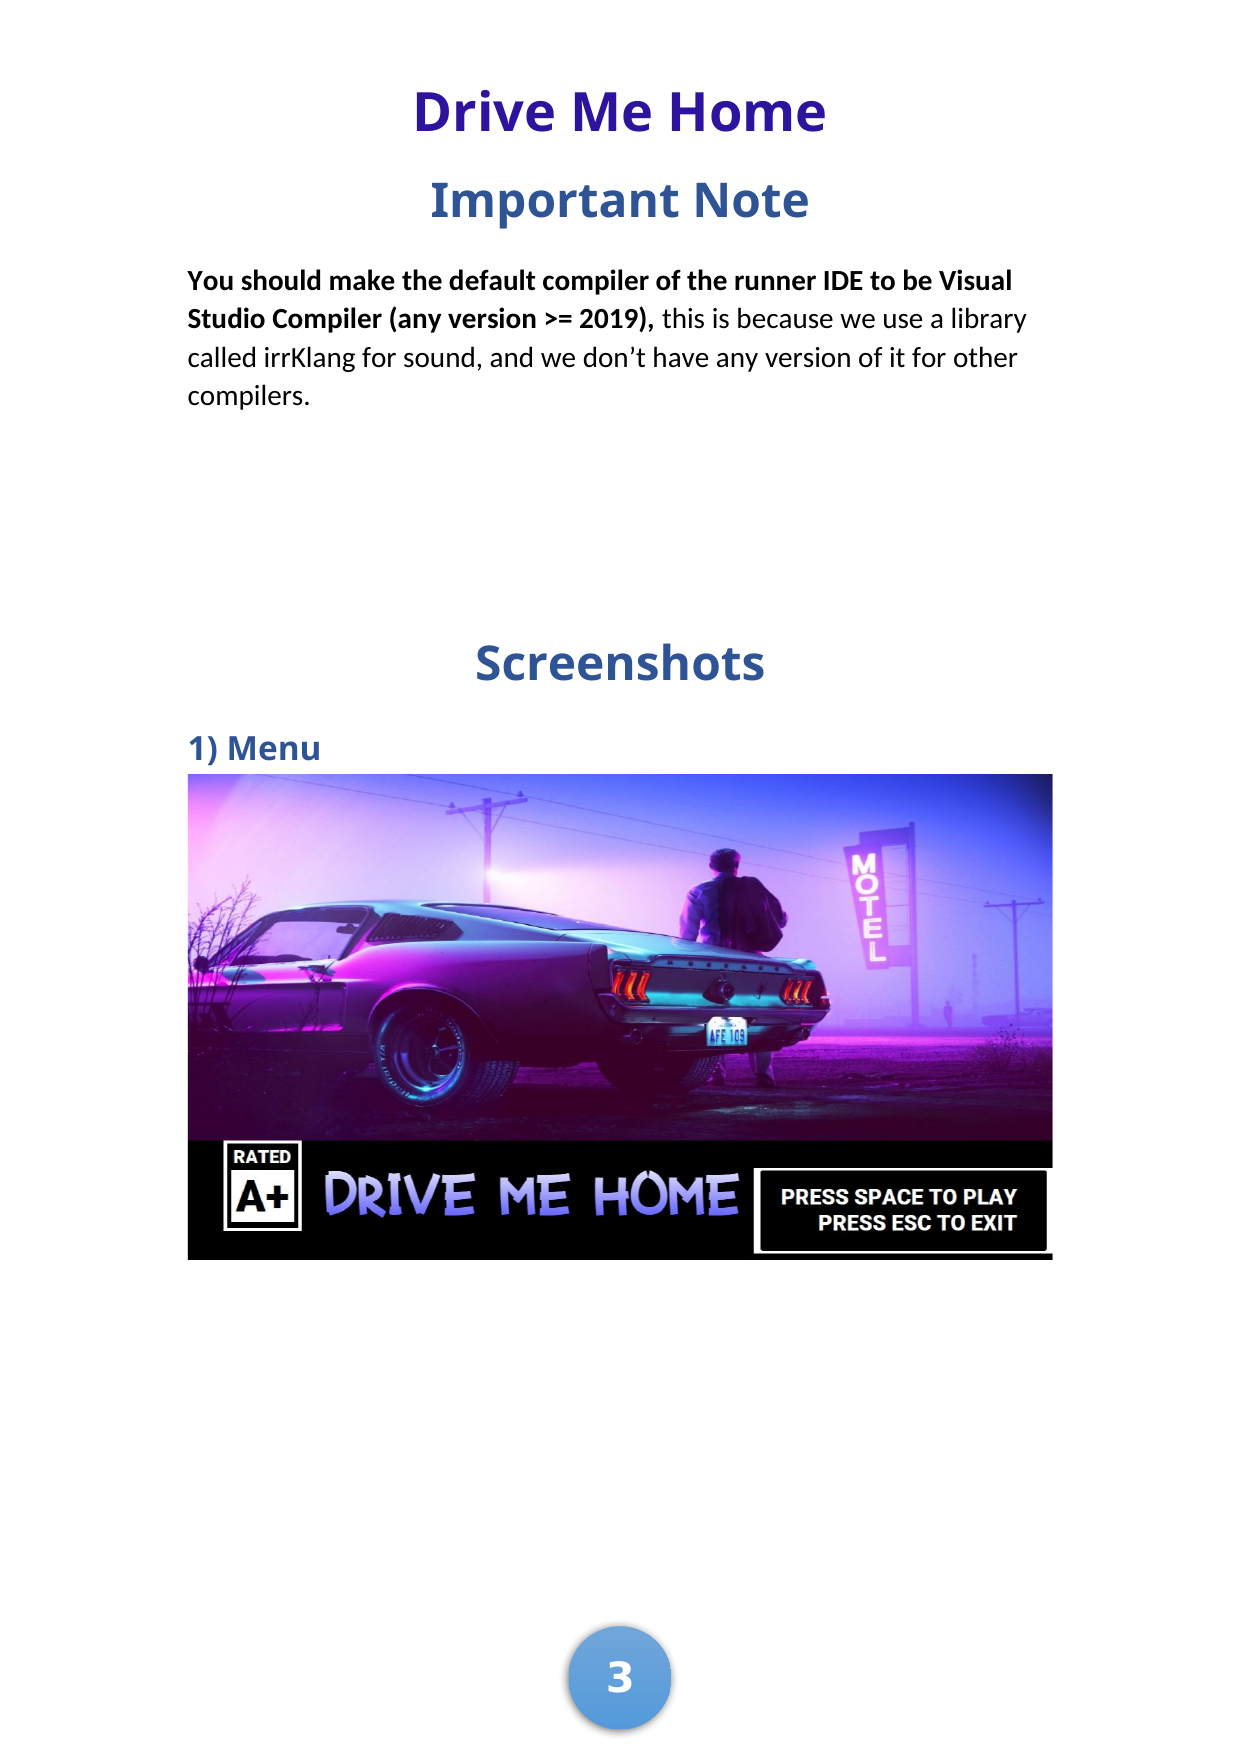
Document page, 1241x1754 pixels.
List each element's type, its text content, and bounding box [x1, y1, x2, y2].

picture [187, 774, 1053, 1260]
text You should make the default compiler of the runner IDE to be Visual Studio Compiler (any version >= 2019), this is because we use a library called irrKlang for sound, and we don’t have any version of it for other compilers. [187, 262, 1053, 413]
text Important Note [187, 166, 1053, 232]
subtitle Screenshots [187, 629, 1053, 695]
subtitle 1) Menu [187, 725, 1053, 771]
